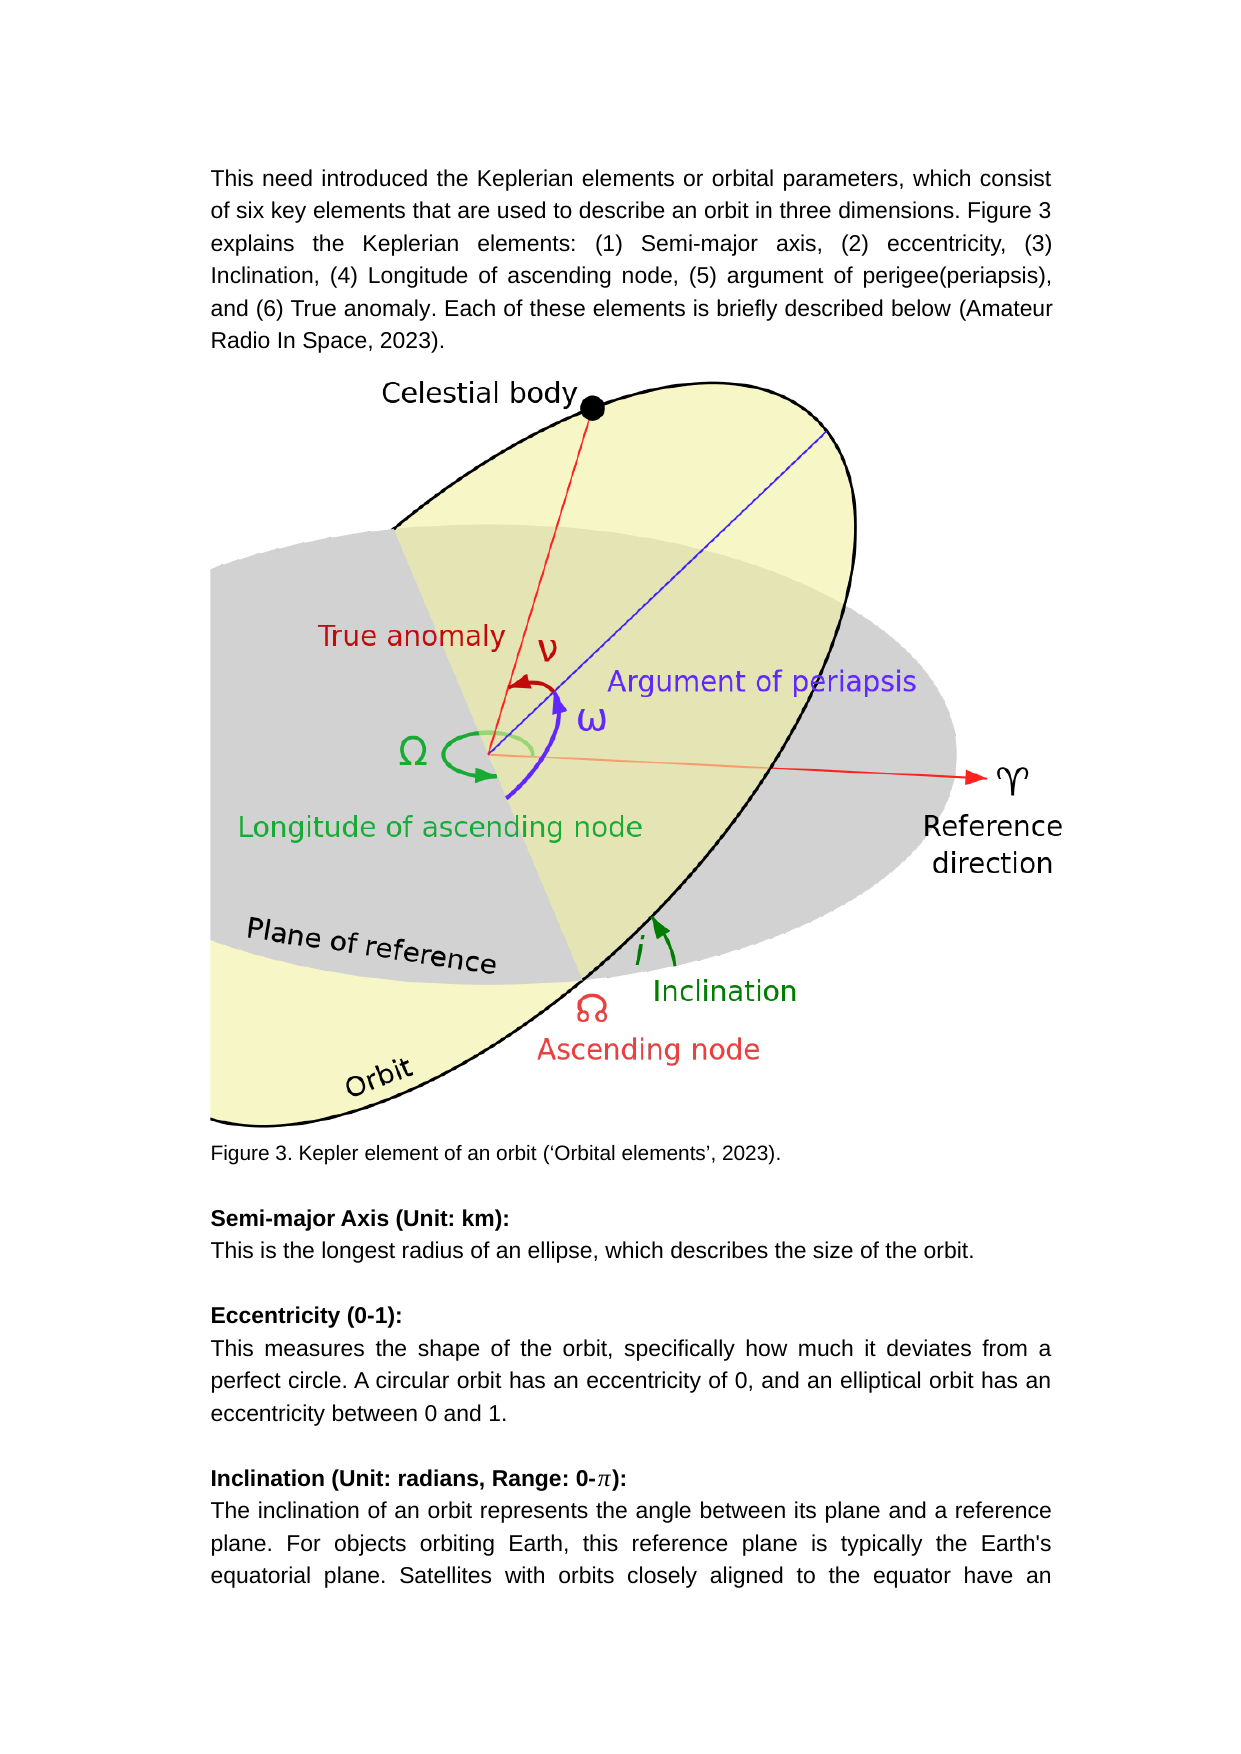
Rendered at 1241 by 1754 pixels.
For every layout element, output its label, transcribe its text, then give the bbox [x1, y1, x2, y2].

picture [210, 357, 1076, 1137]
text Inclination (Unit: radians, Range: 0-): [210, 1462, 1053, 1494]
text Eccentricity (0-1): [210, 1299, 1053, 1332]
text This measures the shape of the orbit, specifically how much it deviates from a perfect circle. A circular orbit has an eccentricity of 0, and an elliptical orbit has an eccentricity between 0 and 1. [210, 1332, 1053, 1429]
text Semi-major Axis (Unit: km): [210, 1202, 1053, 1234]
text This need introduced the Keplerian elements or orbital parameters, which consist of six key elements that are used to describe an orbit in three dimensions. Figure 3 explains the Keplerian elements: (1) Semi-major axis, (2) eccentricity, (3) Inclination, (4) Longitude of ascending node, (5) argument of perigee(periapsis), and (6) True anomaly. Each of these elements is briefly described below (Amateur Radio In Space, 2023). [210, 162, 1053, 357]
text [210, 1494, 1053, 1592]
text This is the longest radius of an ellipse, which describes the size of the orbit. [210, 1234, 1053, 1267]
text Figure 3. Kepler element of an orbit (‘Orbital elements’, 2023). [210, 1137, 1053, 1169]
